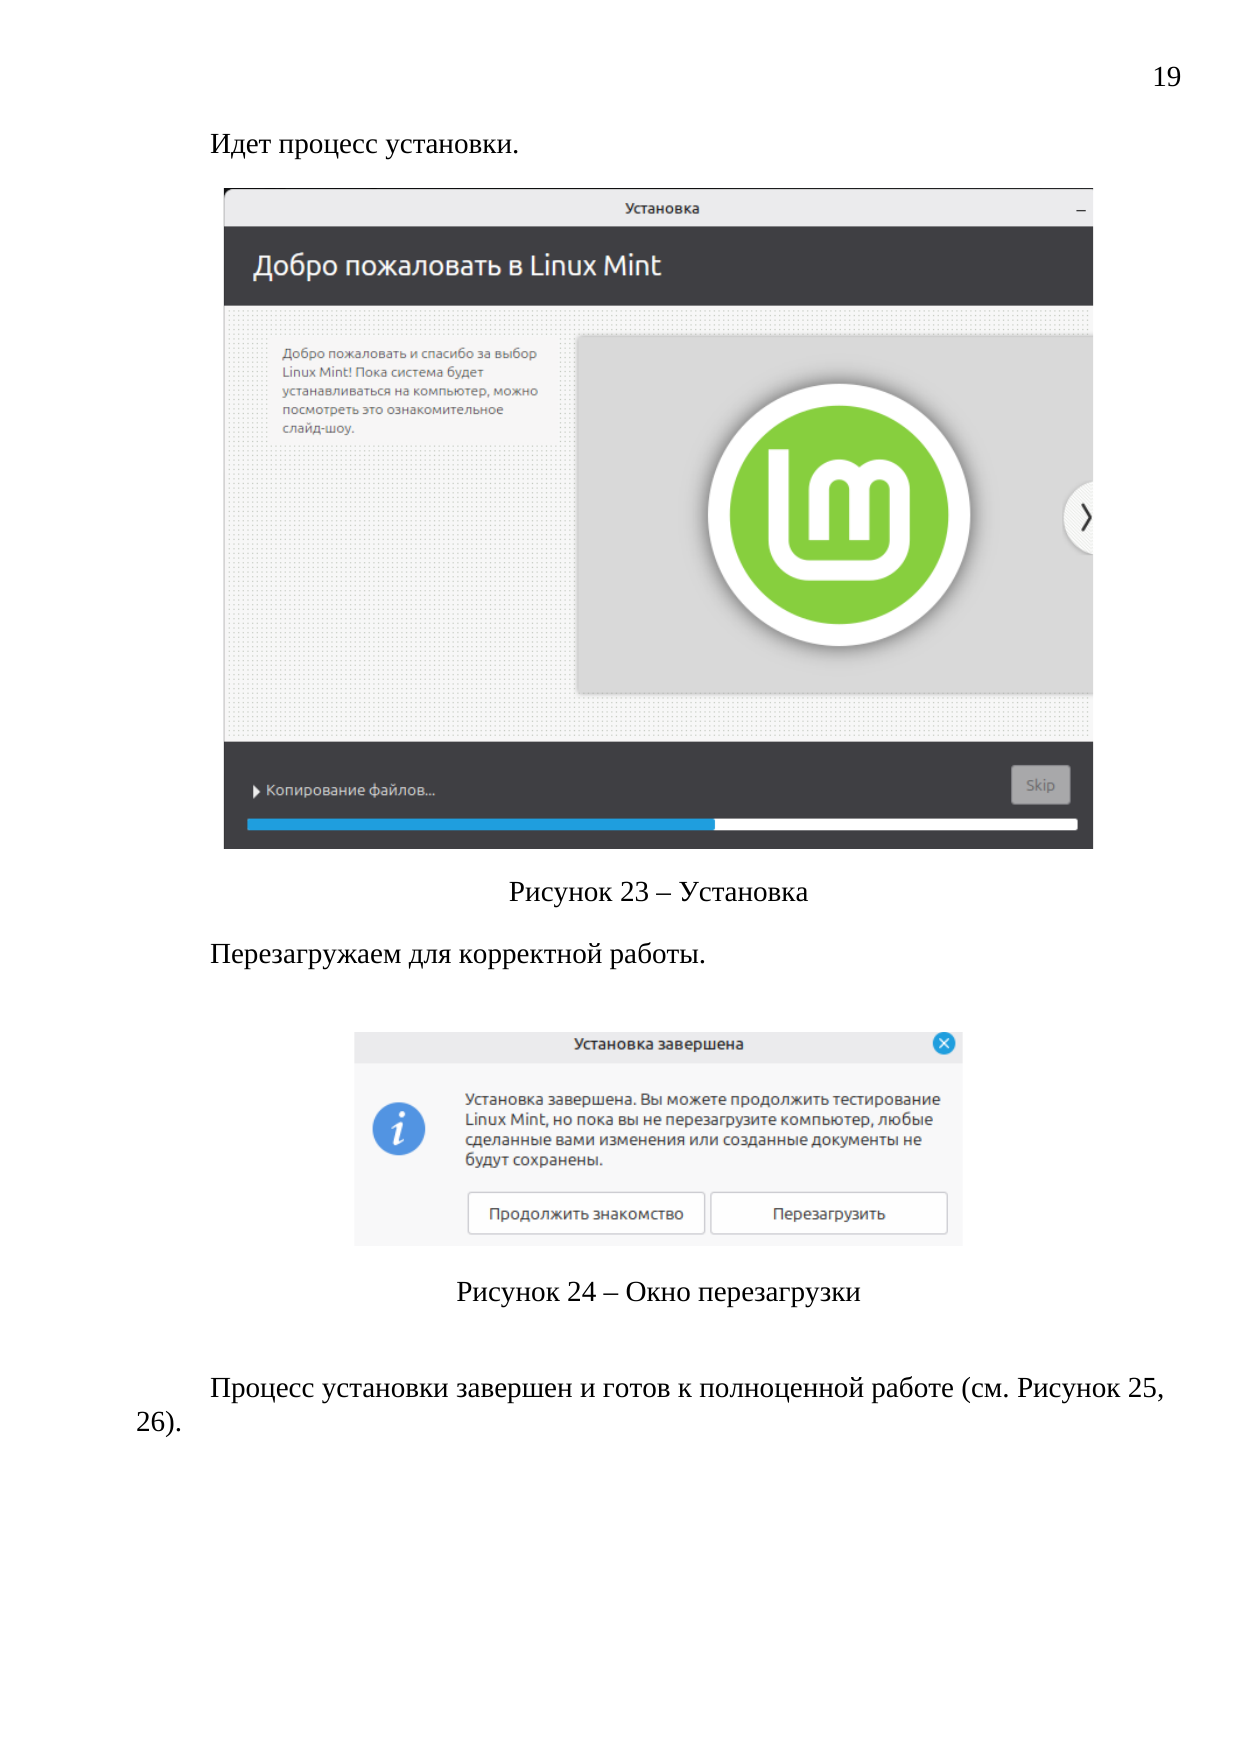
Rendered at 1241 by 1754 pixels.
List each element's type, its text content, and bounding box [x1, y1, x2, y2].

text Рисунок 24 – Окно перезагрузки [136, 1274, 1181, 1308]
picture [354, 1032, 963, 1246]
text Перезагружаем для корректной работы. [136, 936, 1181, 970]
picture [223, 188, 1094, 849]
text Процесс установки завершен и готов к полноценной работе (см. Рисунок 25, 26). [136, 1371, 1181, 1438]
text Идет процесс установки. [136, 126, 1181, 160]
text Рисунок 23 – Установка [136, 874, 1181, 907]
